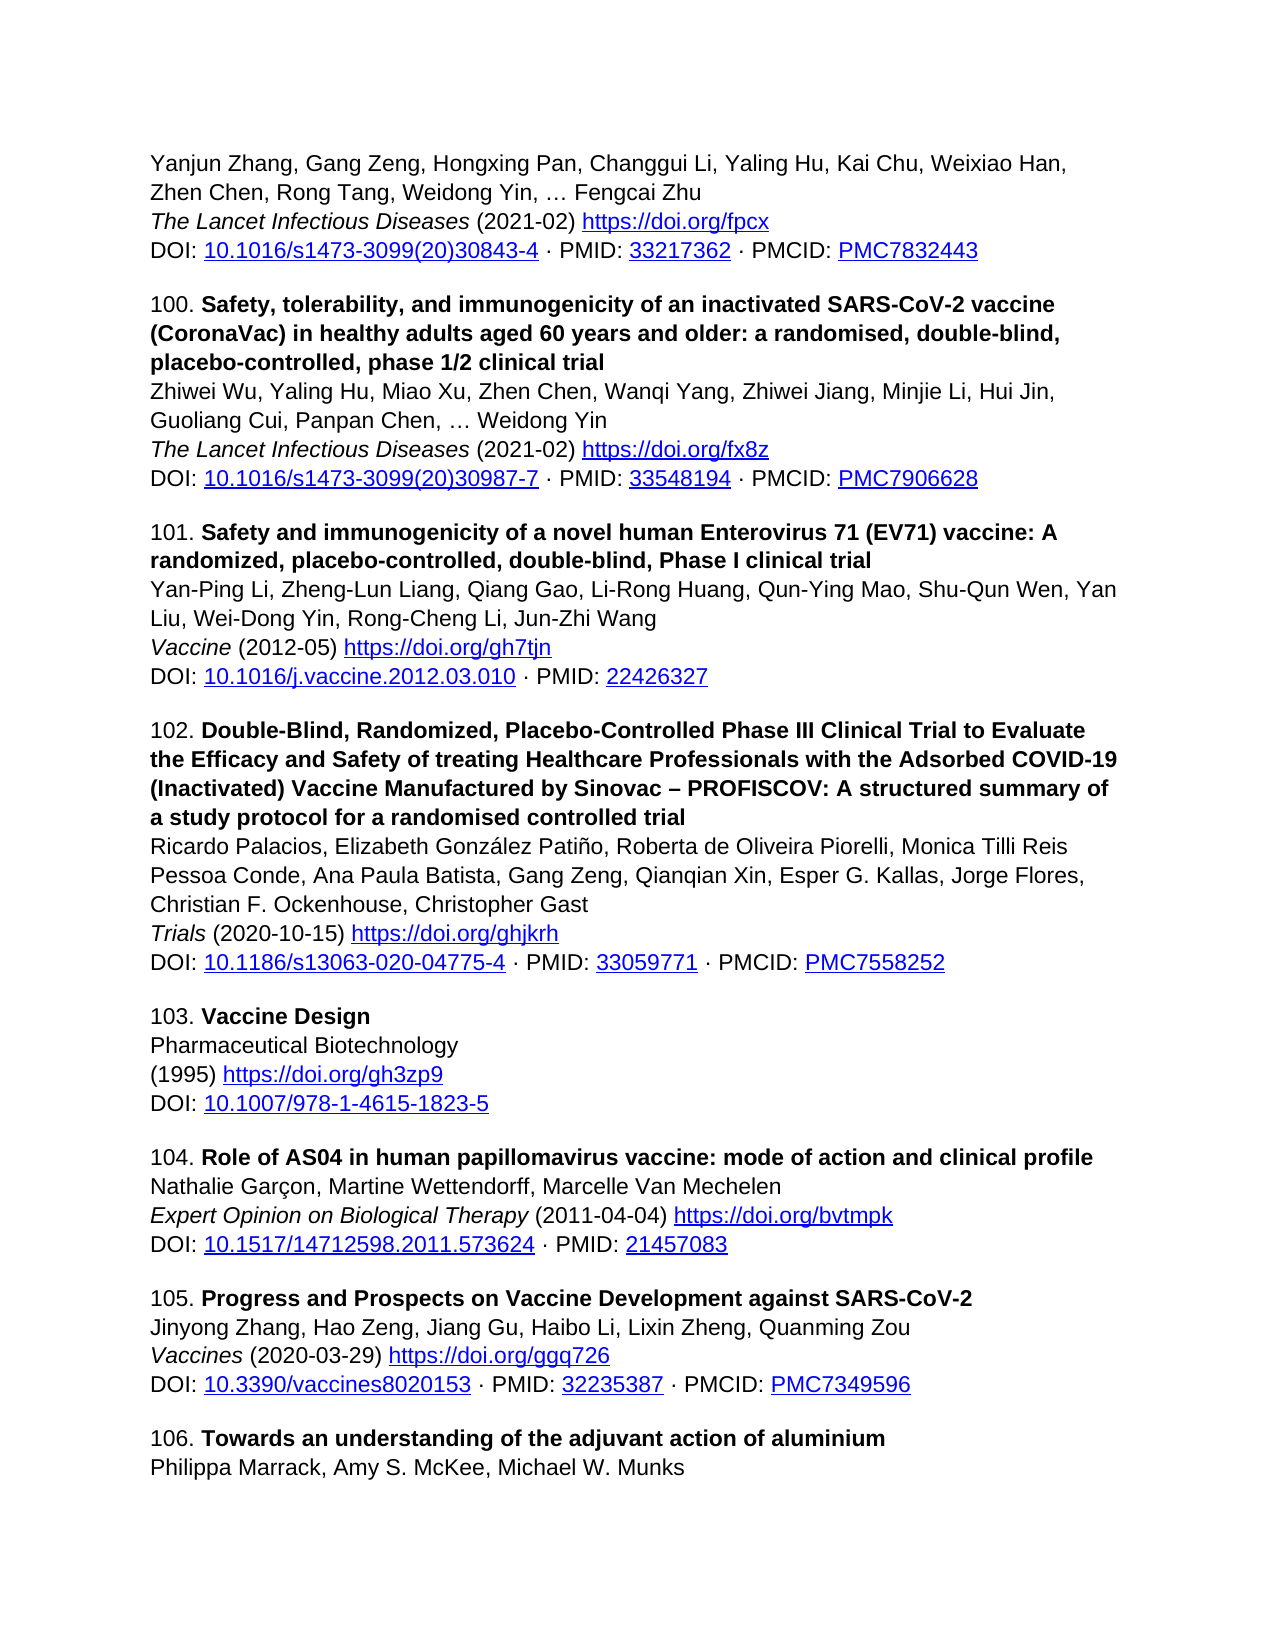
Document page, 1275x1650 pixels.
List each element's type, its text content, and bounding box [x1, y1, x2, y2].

text 104. Role of AS04 in human papillomavirus vaccine: mode of action and clinical profile Nathalie Garçon, Martine Wettendorff, Marcelle Van Mechelen Expert Opinion on Biological Therapy (2011-04-04) https://doi.org/bvtmpk DOI: 10.1517/14712598.2011.573624 · PMID: 21457083 [150, 1144, 1125, 1257]
text 105. Progress and Prospects on Vaccine Development against SARS-CoV-2 Jinyong Zhang, Hao Zeng, Jiang Gu, Haibo Li, Lixin Zheng, Quanming Zou Vaccines (2020-03-29) https://doi.org/ggq726 DOI: 10.3390/vaccines8020153 · PMID: 32235387 · PMCID: PMC7349596 [150, 1284, 1125, 1398]
text 103. Vaccine Design Pharmaceutical Biotechnology (1995) https://doi.org/gh3zp9 DOI: 10.1007/978-1-4615-1823-5 [150, 1003, 1125, 1116]
text 100. Safety, tolerability, and immunogenicity of an inactivated SARS-CoV-2 vaccine (CoronaVac) in healthy adults aged 60 years and older: a randomised, double-blind, placebo-controlled, phase 1/2 clinical trial Zhiwei Wu, Yaling Hu, Miao Xu, Zhen Chen, Wanqi Yang, Zhiwei Jiang, Minjie Li, Hui Jin, Guoliang Cui, Panpan Chen, … Weidong Yin The Lancet Infectious Diseases (2021-02) https://doi.org/fx8z DOI: 10.1016/s1473-3099(20)30987-7 · PMID: 33548194 · PMCID: PMC7906628 [150, 291, 1125, 491]
text 102. Double-Blind, Randomized, Placebo-Controlled Phase III Clinical Trial to Evaluate the Efficacy and Safety of treating Healthcare Professionals with the Adsorbed COVID-19 (Inactivated) Vaccine Manufactured by Sinovac – PROFISCOV: A structured summary of a study protocol for a randomised controlled trial Ricardo Palacios, Elizabeth González Patiño, Roberta de Oliveira Piorelli, Monica Tilli Reis Pessoa Conde, Ana Paula Batista, Gang Zeng, Qianqian Xin, Esper G. Kallas, Jorge Flores, Christian F. Ockenhouse, Christopher Gast Trials (2020-10-15) https://doi.org/ghjkrh DOI: 10.1186/s13063-020-04775-4 · PMID: 33059771 · PMCID: PMC7558252 [150, 717, 1125, 975]
text 101. Safety and immunogenicity of a novel human Enterovirus 71 (EV71) vaccine: A randomized, placebo-controlled, double-blind, Phase I clinical trial Yan-Ping Li, Zheng-Lun Liang, Qiang Gao, Li-Rong Huang, Qun-Ying Mao, Shu-Qun Wen, Yan Liu, Wei-Dong Yin, Rong-Cheng Li, Jun-Zhi Wang Vaccine (2012-05) https://doi.org/gh7tjn DOI: 10.1016/j.vaccine.2012.03.010 · PMID: 22426327 [150, 518, 1125, 690]
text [150, 1425, 1125, 1481]
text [150, 150, 1125, 263]
